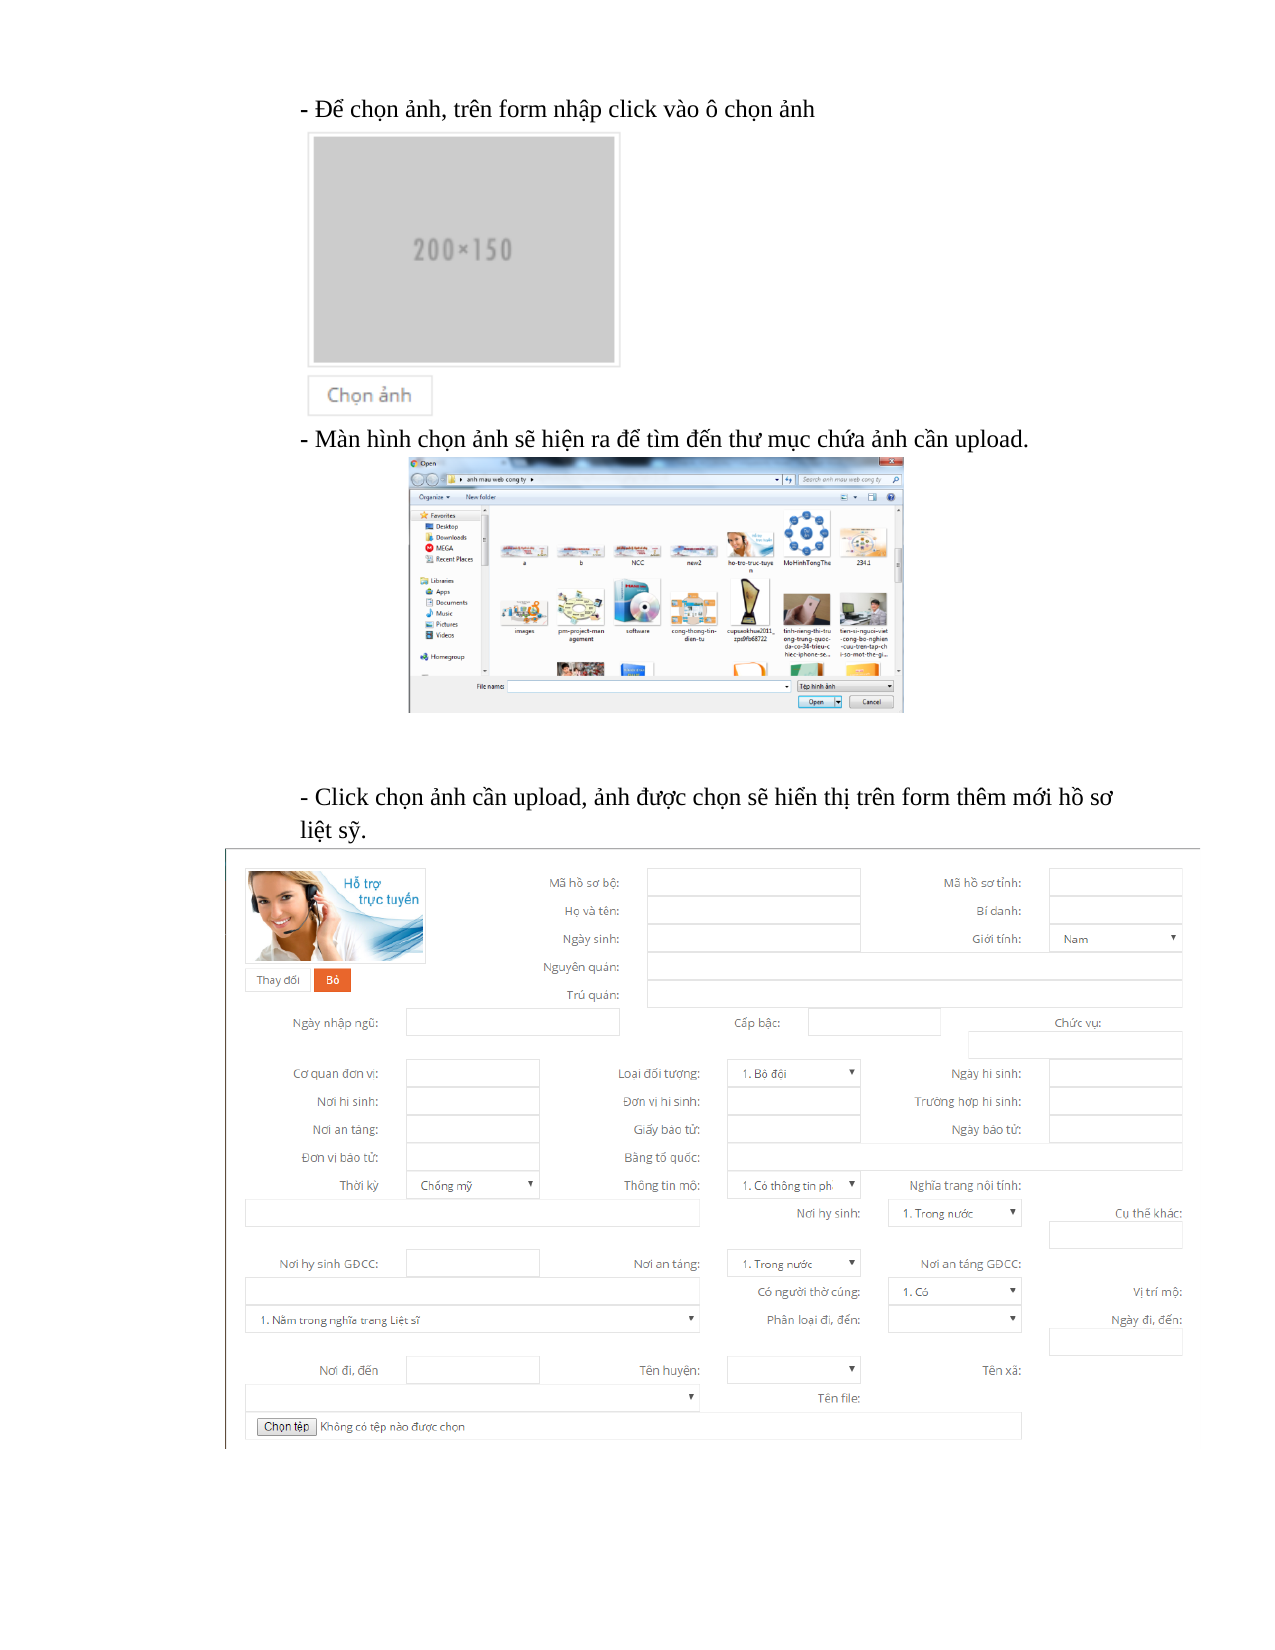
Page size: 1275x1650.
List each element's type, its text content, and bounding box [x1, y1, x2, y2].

list - Click chọn ảnh cần upload, ảnh được chọn sẽ hiển thị trên form thêm mới hồ sơ liệt sỹ. [300, 782, 1125, 844]
list - Màn hình chọn ảnh sẽ hiện ra để tìm đến thư mục chứa ảnh cần upload. [300, 424, 1125, 453]
picture [408, 457, 904, 713]
picture [300, 126, 635, 421]
picture [225, 848, 1200, 1449]
